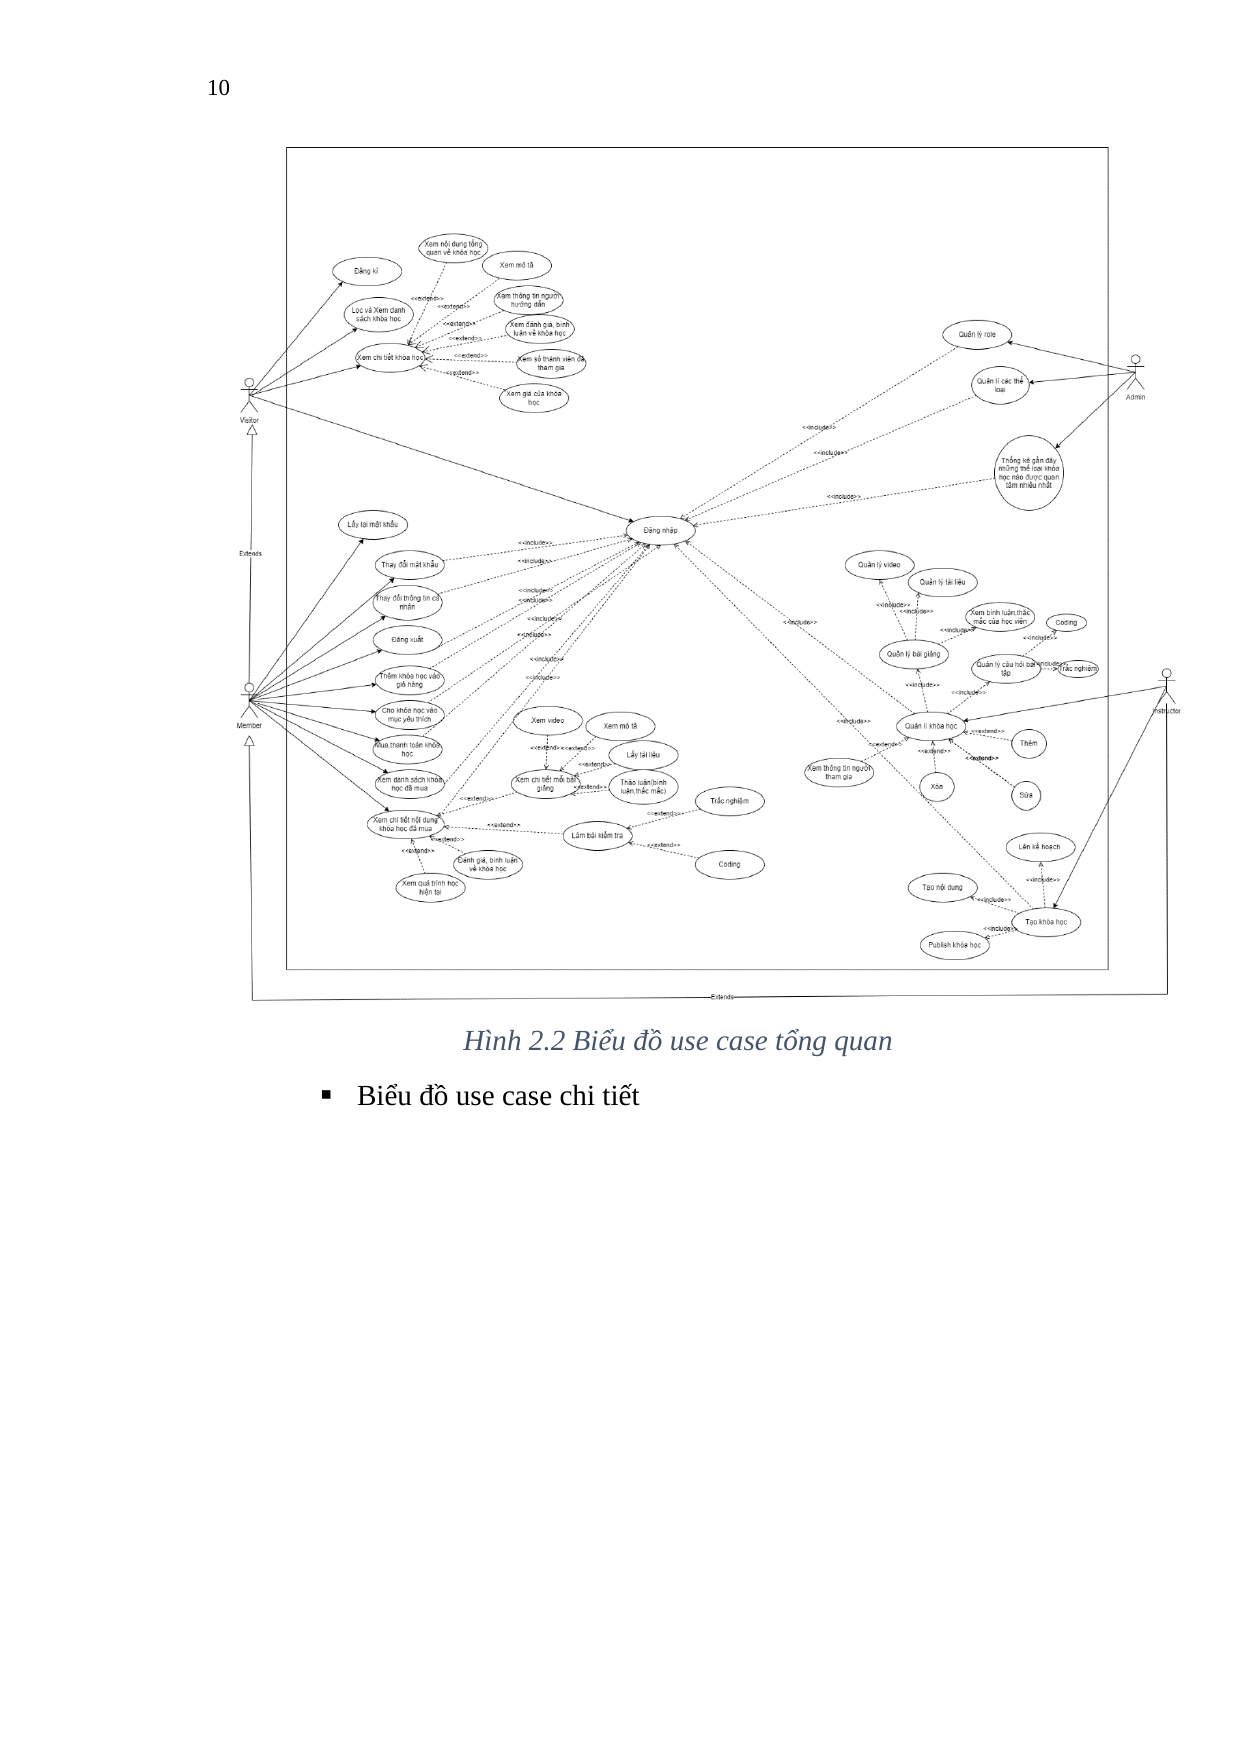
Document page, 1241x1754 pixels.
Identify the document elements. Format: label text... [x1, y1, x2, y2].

list Biểu đồ use case chi tiết [319, 1078, 1152, 1111]
picture [236, 147, 1181, 1011]
text Hình 2.2 Biểu đồ use case tổng quan [207, 1023, 1152, 1057]
